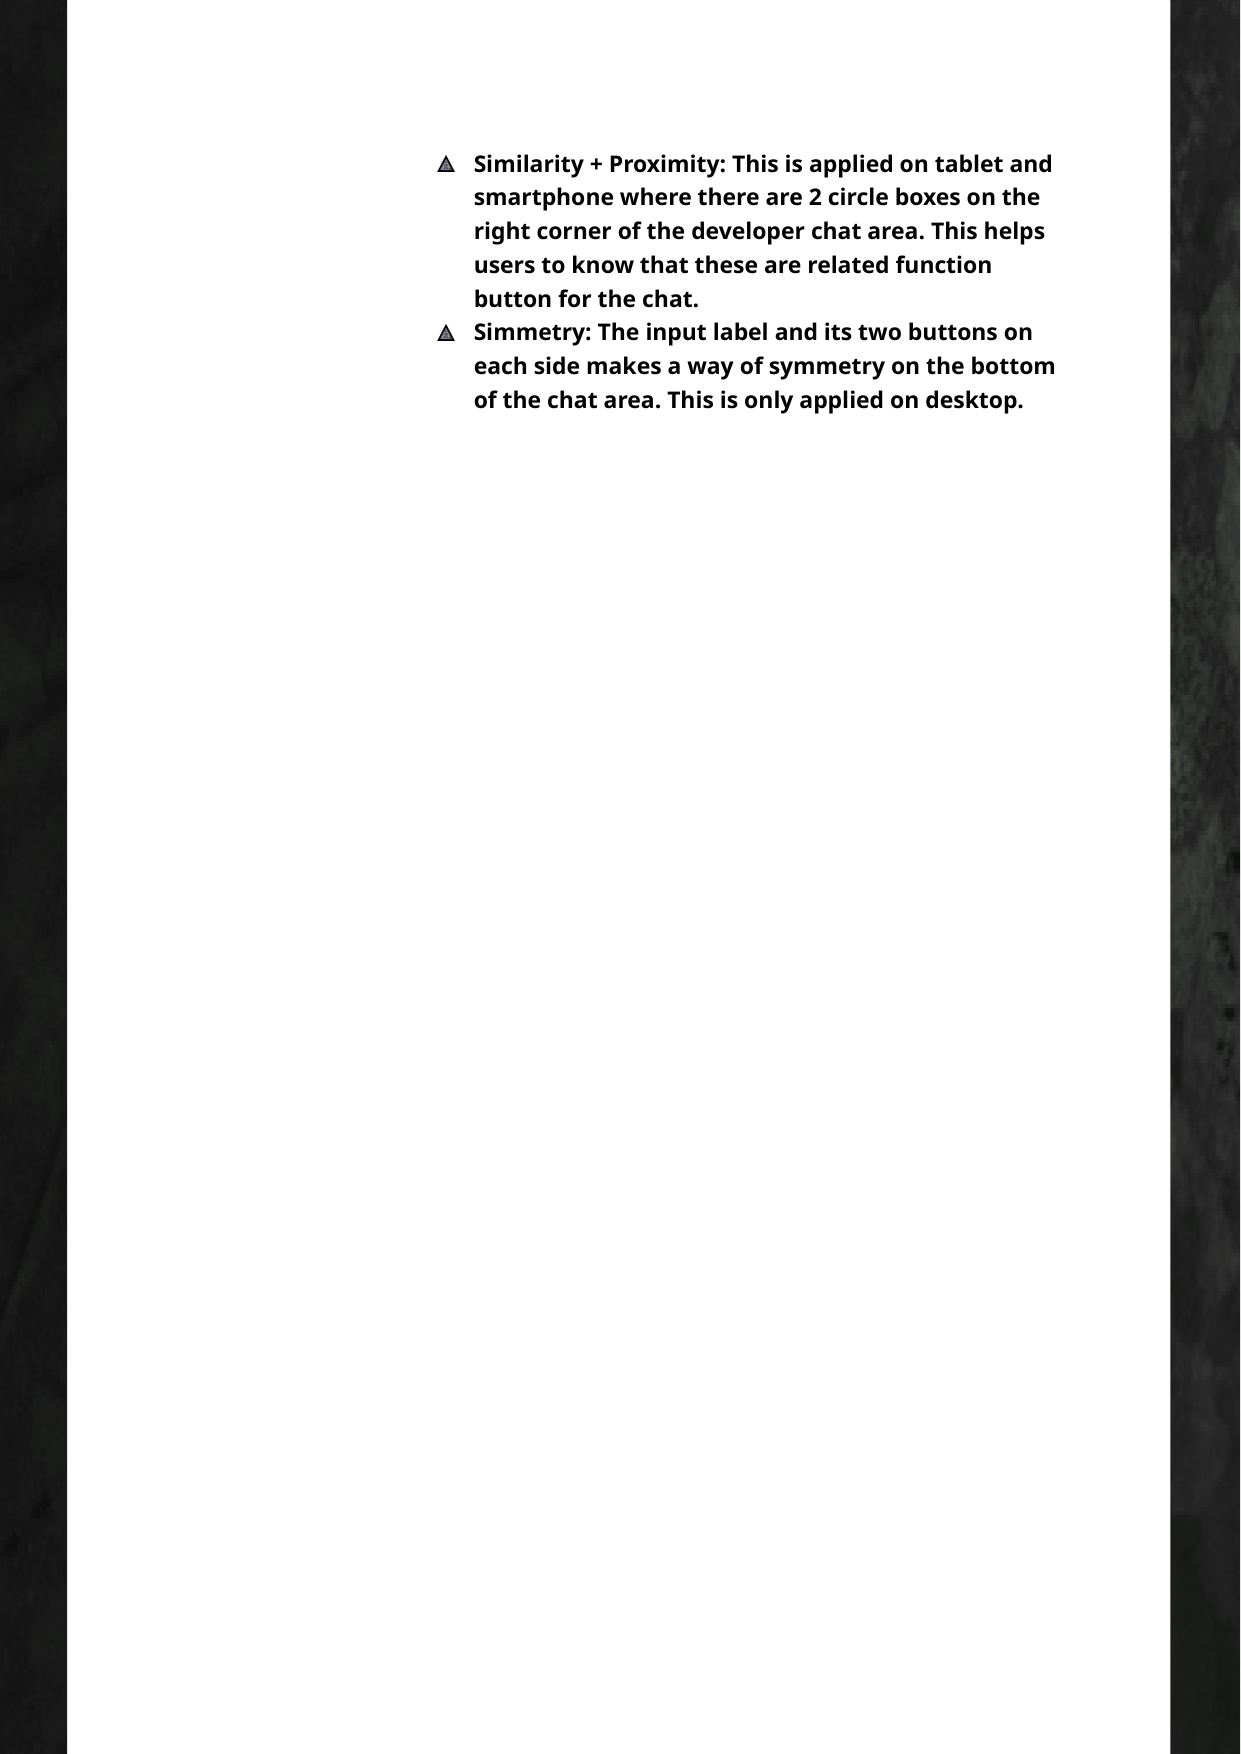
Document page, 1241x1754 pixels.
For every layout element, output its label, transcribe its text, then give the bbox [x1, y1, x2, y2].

picture [1170, 0, 1241, 1754]
picture [437, 324, 455, 341]
picture [0, 0, 68, 1754]
picture [437, 155, 455, 172]
list Simmetry: The input label and its two buttons on each side makes a way of symmetry on the bottom of the chat area. This is only applied on desktop. [436, 316, 1063, 415]
list Similarity + Proximity: This is applied on tablet and smartphone where there are 2 circle boxes on the right corner of the developer chat area. This helps users to know that these are related function button for the chat. [436, 148, 1063, 314]
